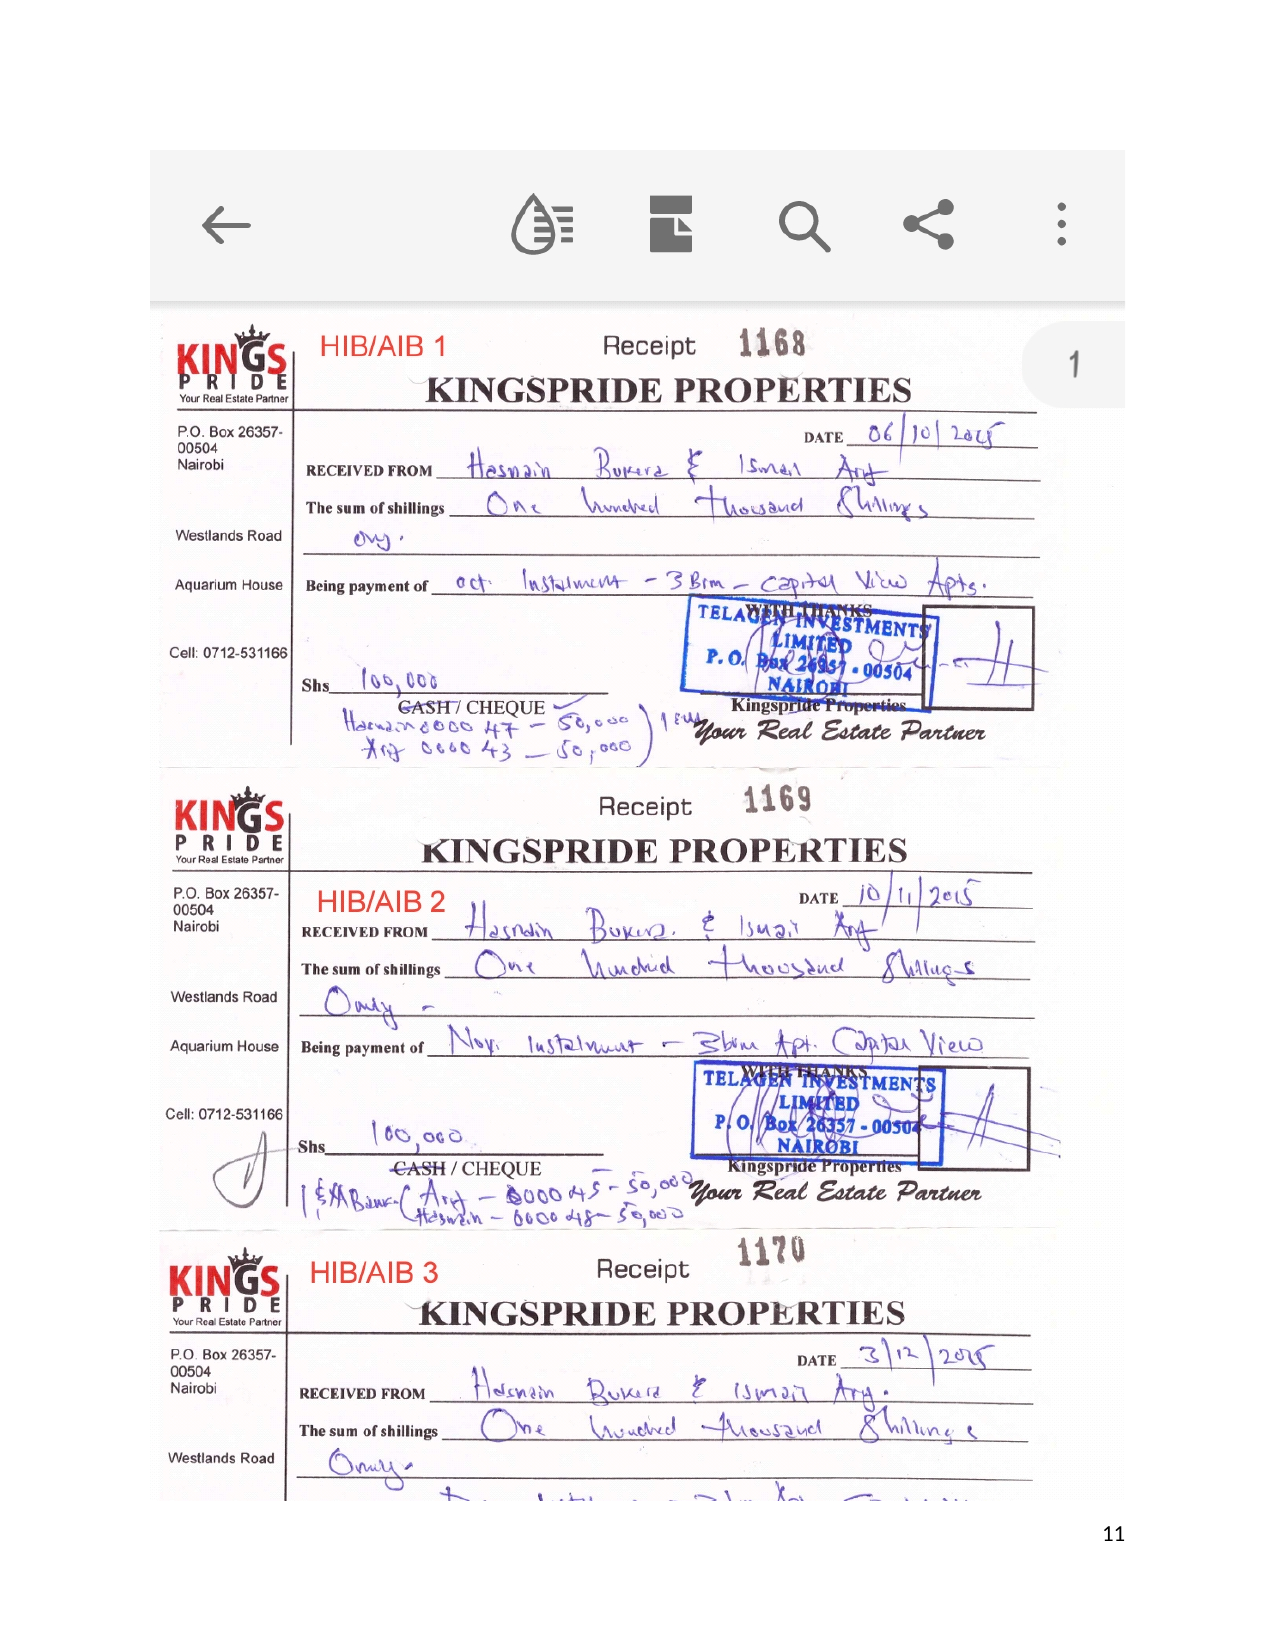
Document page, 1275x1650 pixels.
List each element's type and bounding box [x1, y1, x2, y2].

picture [150, 150, 1125, 1501]
